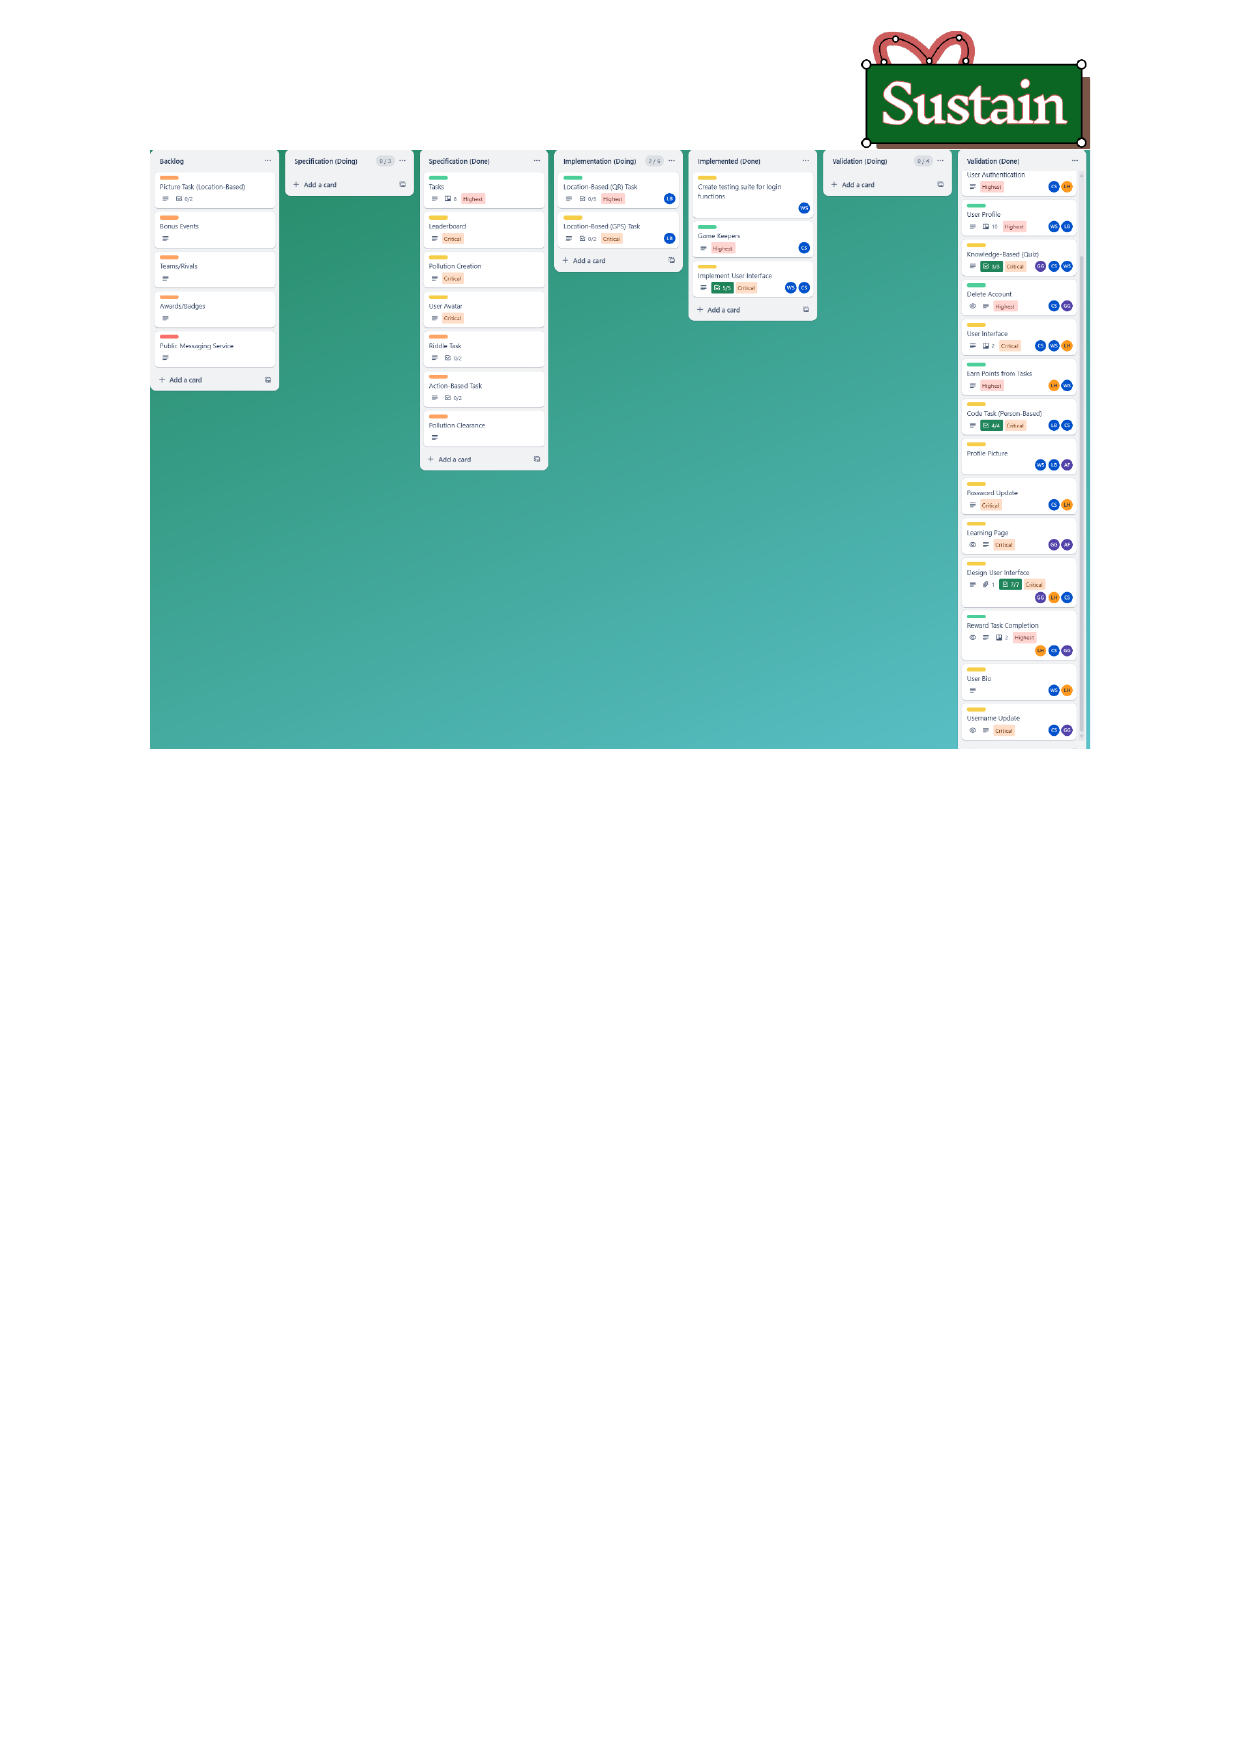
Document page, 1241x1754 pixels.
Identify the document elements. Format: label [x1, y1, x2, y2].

picture [150, 150, 1091, 749]
picture [861, 31, 1091, 149]
